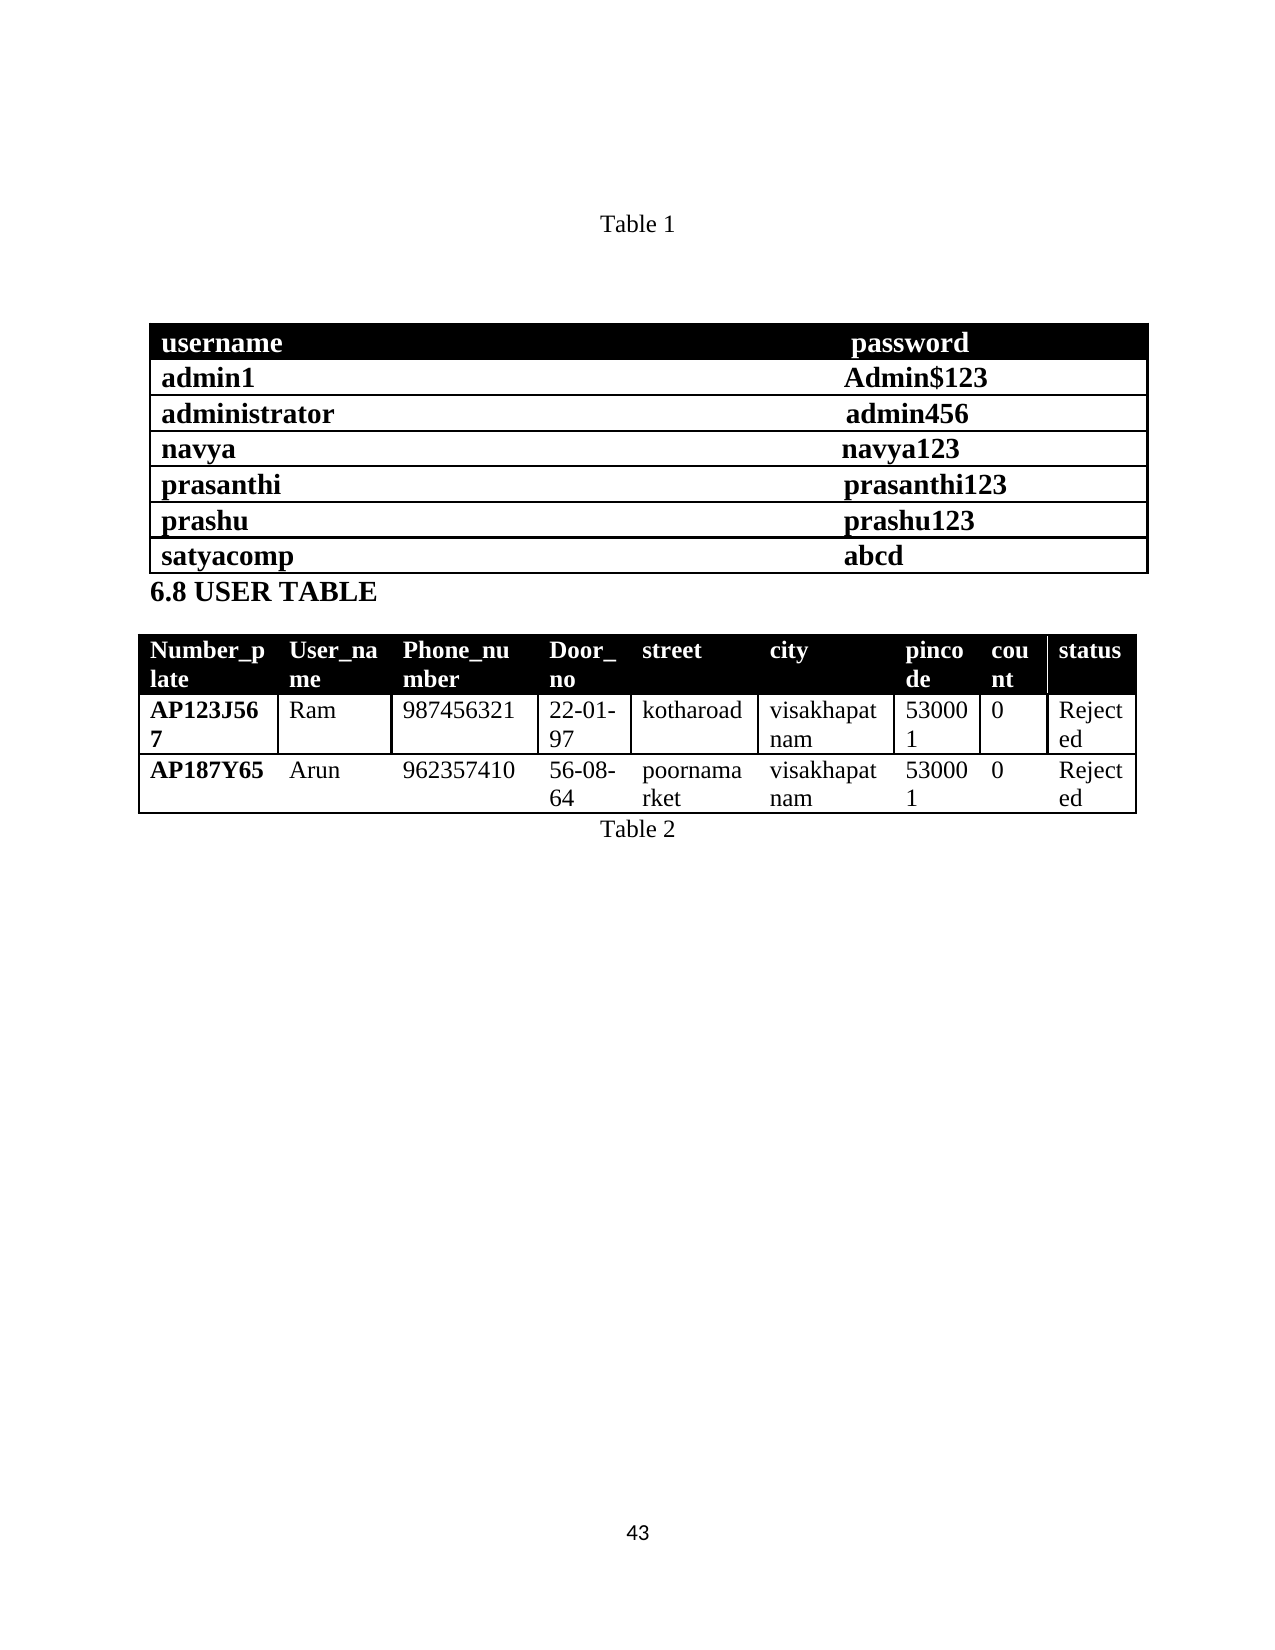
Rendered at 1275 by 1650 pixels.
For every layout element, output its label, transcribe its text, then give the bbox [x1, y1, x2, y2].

table_cell 0 [980, 755, 1047, 812]
table_header Phone_number [391, 636, 538, 693]
table_cell 22-01-97 [539, 695, 630, 753]
table_header street [631, 636, 758, 693]
table_cell 962357410 [391, 755, 538, 812]
table_header Door_no [538, 636, 631, 693]
text 6.8 USER TABLE [150, 574, 1125, 608]
table_cell 56-08-64 [538, 755, 631, 812]
table_cell 987456321 [393, 695, 537, 753]
table_cell 530001 [895, 695, 979, 753]
table_cell 530001 [894, 755, 980, 812]
table_header username password [151, 325, 1146, 358]
table_header city [758, 636, 894, 693]
table_cell AP123J567 [140, 695, 277, 753]
table_cell kotharoad [632, 695, 757, 753]
table_cell visakhapatnam [759, 695, 893, 753]
table_cell 0 [981, 695, 1046, 753]
text Table 1 [150, 209, 1125, 238]
table_header Number_plate [140, 636, 278, 693]
table_header count [980, 636, 1047, 693]
table_cell Arun [278, 755, 391, 812]
table_cell navya navya123 [151, 432, 1146, 465]
table_cell Rejected [1049, 695, 1135, 753]
table_cell prasanthi prasanthi123 [151, 467, 1146, 501]
text Table 2 [150, 814, 1125, 843]
table_header status [1048, 636, 1135, 693]
table_cell Rejected [1048, 755, 1135, 812]
table_header pincode [894, 636, 980, 693]
table_cell poornamarket [631, 755, 758, 812]
table_cell Ram [279, 695, 390, 753]
table_cell admin1 Admin$123 [151, 360, 1146, 394]
table_cell administrator admin456 [151, 396, 1146, 429]
table_cell AP187Y65 [140, 755, 278, 812]
table_cell visakhapatnam [758, 755, 894, 812]
table_cell prashu prashu123 [151, 503, 1146, 536]
table_header User_name [278, 636, 391, 693]
table_cell satyacomp abcd [151, 539, 1146, 572]
